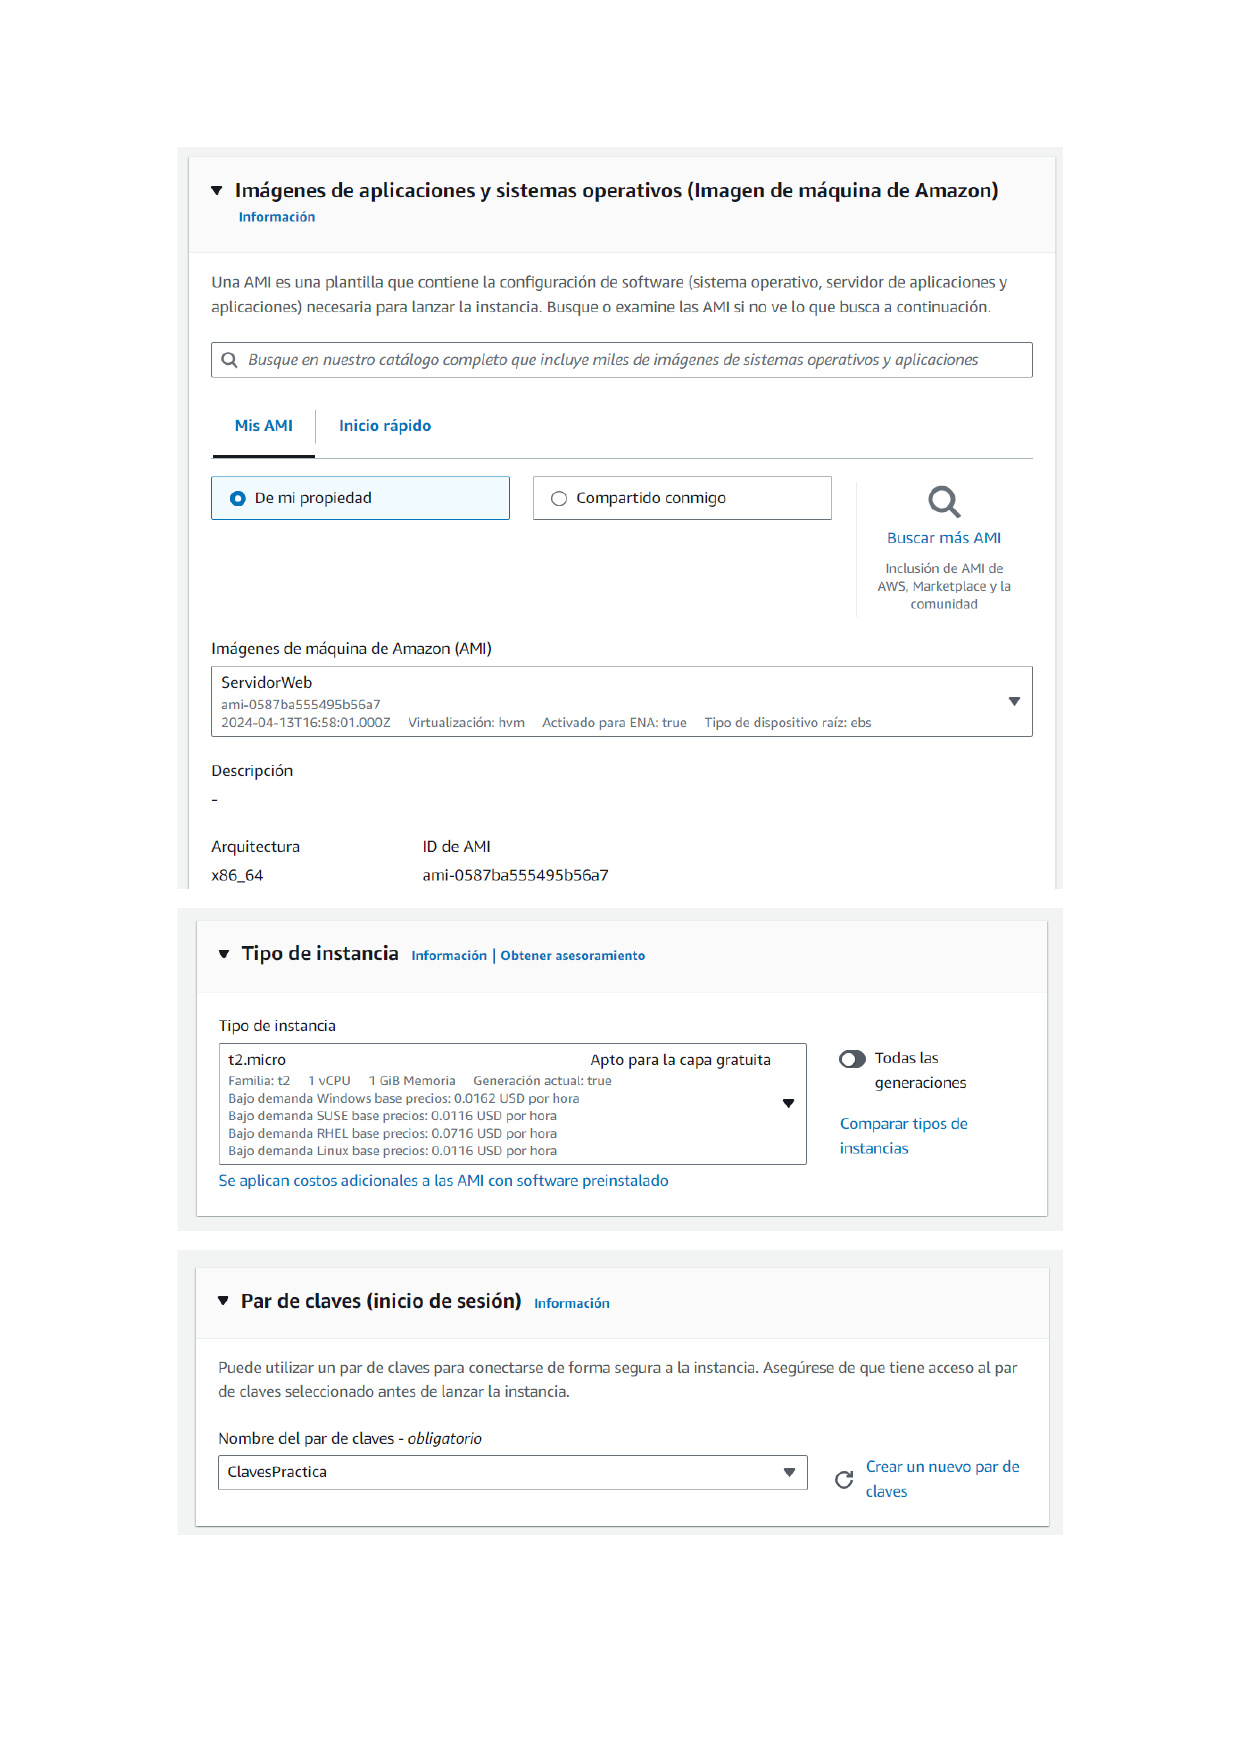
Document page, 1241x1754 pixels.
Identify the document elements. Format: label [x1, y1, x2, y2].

picture [177, 147, 1063, 889]
picture [177, 1250, 1063, 1535]
picture [177, 908, 1063, 1231]
